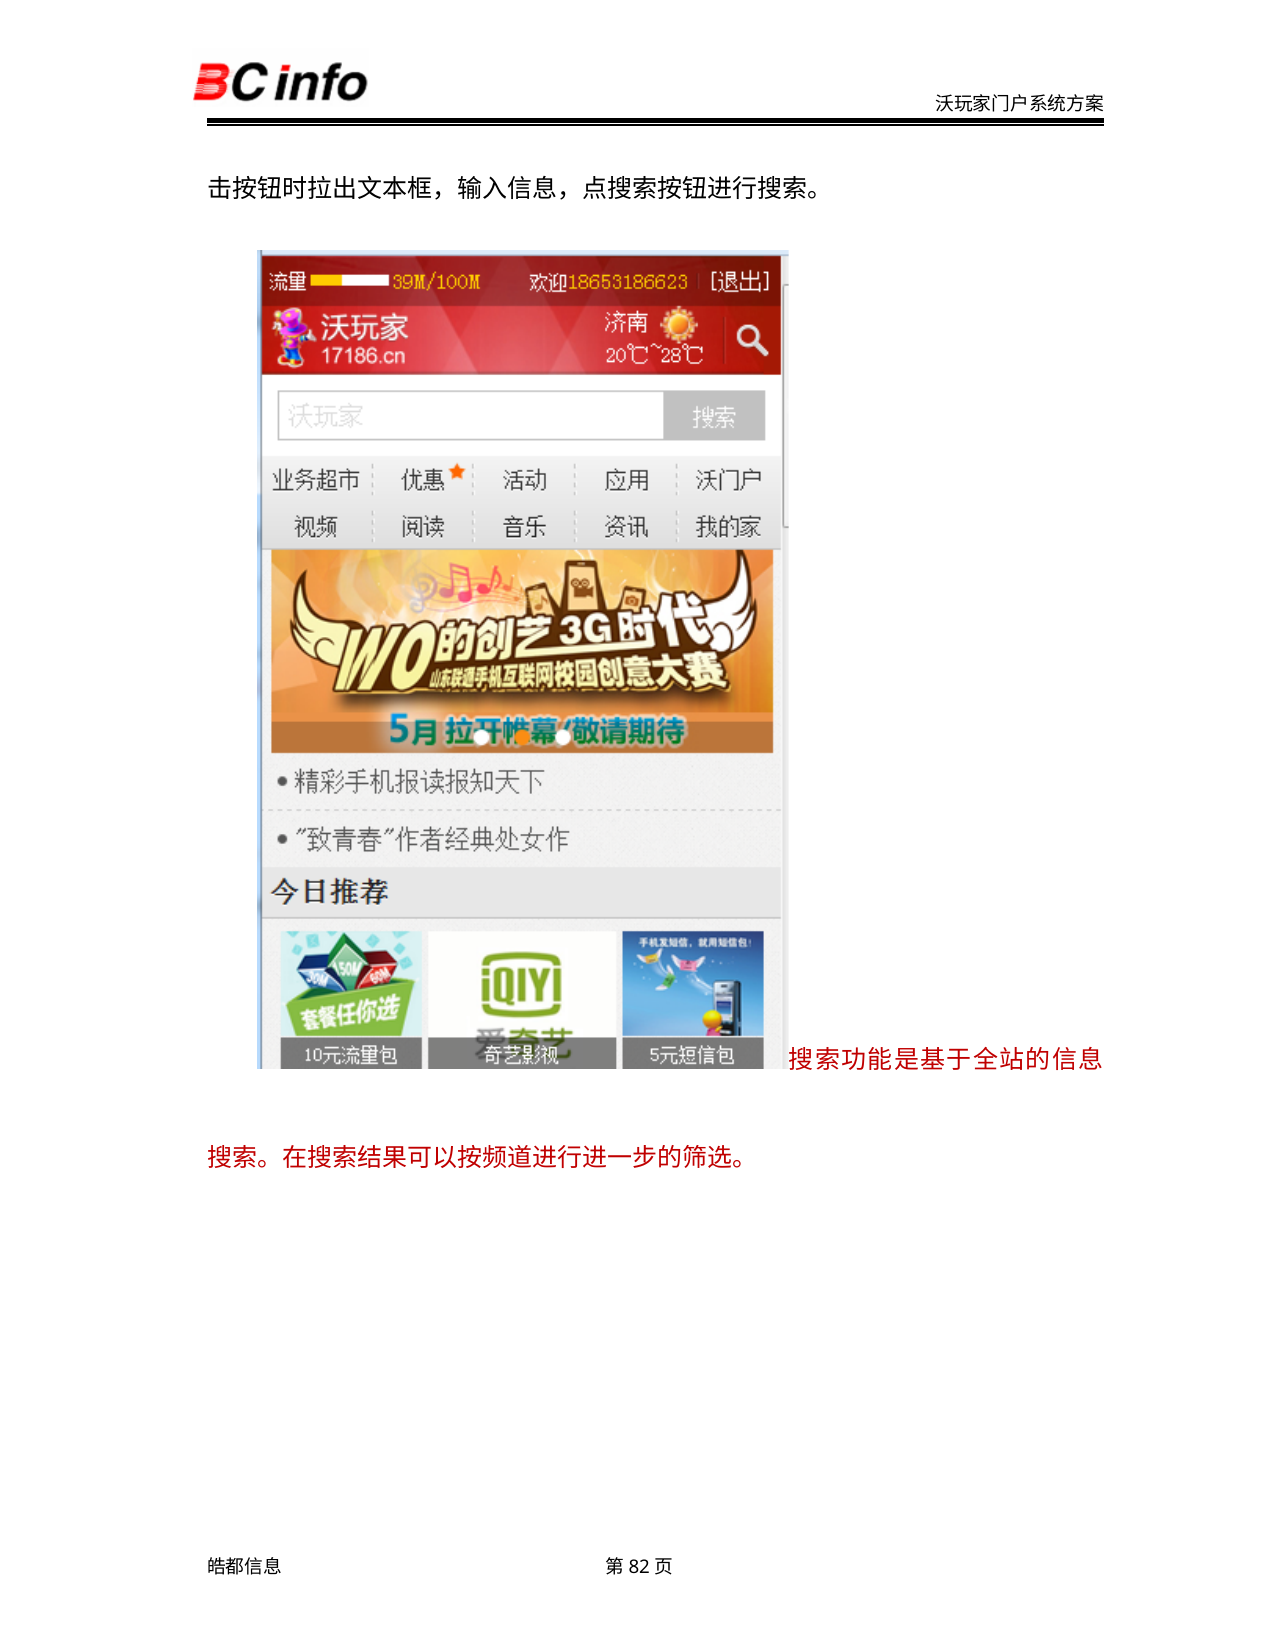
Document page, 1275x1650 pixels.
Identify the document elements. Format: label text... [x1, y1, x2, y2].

picture [257, 250, 789, 1069]
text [207, 153, 1104, 221]
picture [192, 48, 370, 107]
